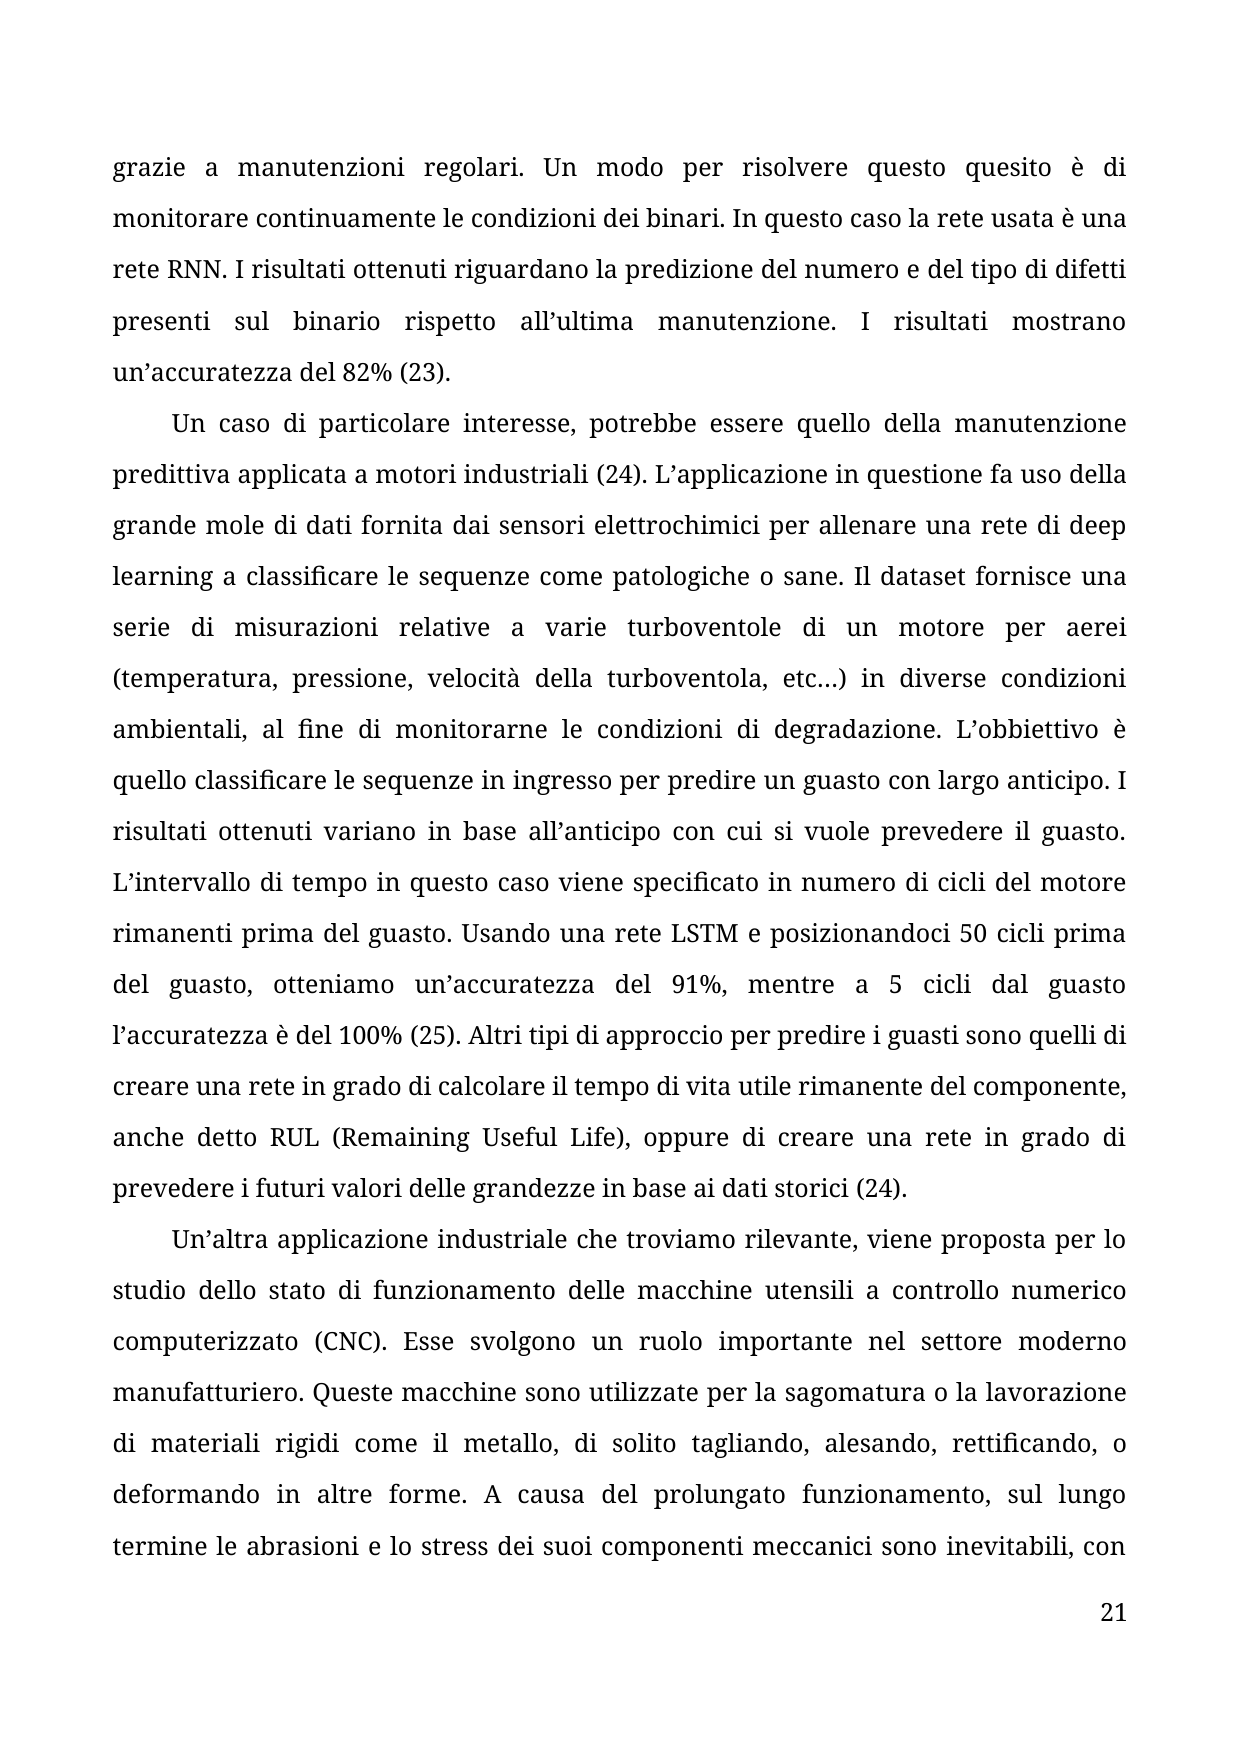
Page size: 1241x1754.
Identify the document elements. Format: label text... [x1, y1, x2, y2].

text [112, 1222, 1128, 1562]
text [112, 150, 1128, 388]
text Un caso di particolare interesse, potrebbe essere quello della manutenzione predittiva applicata a motori industriali (24). L’applicazione in questione fa uso della grande mole di dati fornita dai sensori elettrochimici per allenare una rete di deep learning a classificare le sequenze come patologiche o sane. Il dataset fornisce una serie di misurazioni relative a varie turboventole di un motore per aerei (temperatura, pressione, velocità della turboventola, etc…) in diverse condizioni ambientali, al fine di monitorarne le condizioni di degradazione. L’obbiettivo è quello classificare le sequenze in ingresso per predire un guasto con largo anticipo. I risultati ottenuti variano in base all’anticipo con cui si vuole prevedere il guasto. L’intervallo di tempo in questo caso viene specificato in numero di cicli del motore rimanenti prima del guasto. Usando una rete LSTM e posizionandoci 50 cicli prima del guasto, otteniamo un’accuratezza del 91%, mentre a 5 cicli dal guasto l’accuratezza è del 100% (25). Altri tipi di approccio per predire i guasti sono quelli di creare una rete in grado di calcolare il tempo di vita utile rimanente del componente, anche detto RUL (Remaining Useful Life), oppure di creare una rete in grado di prevedere i futuri valori delle grandezze in base ai dati storici (24). [112, 405, 1128, 1205]
